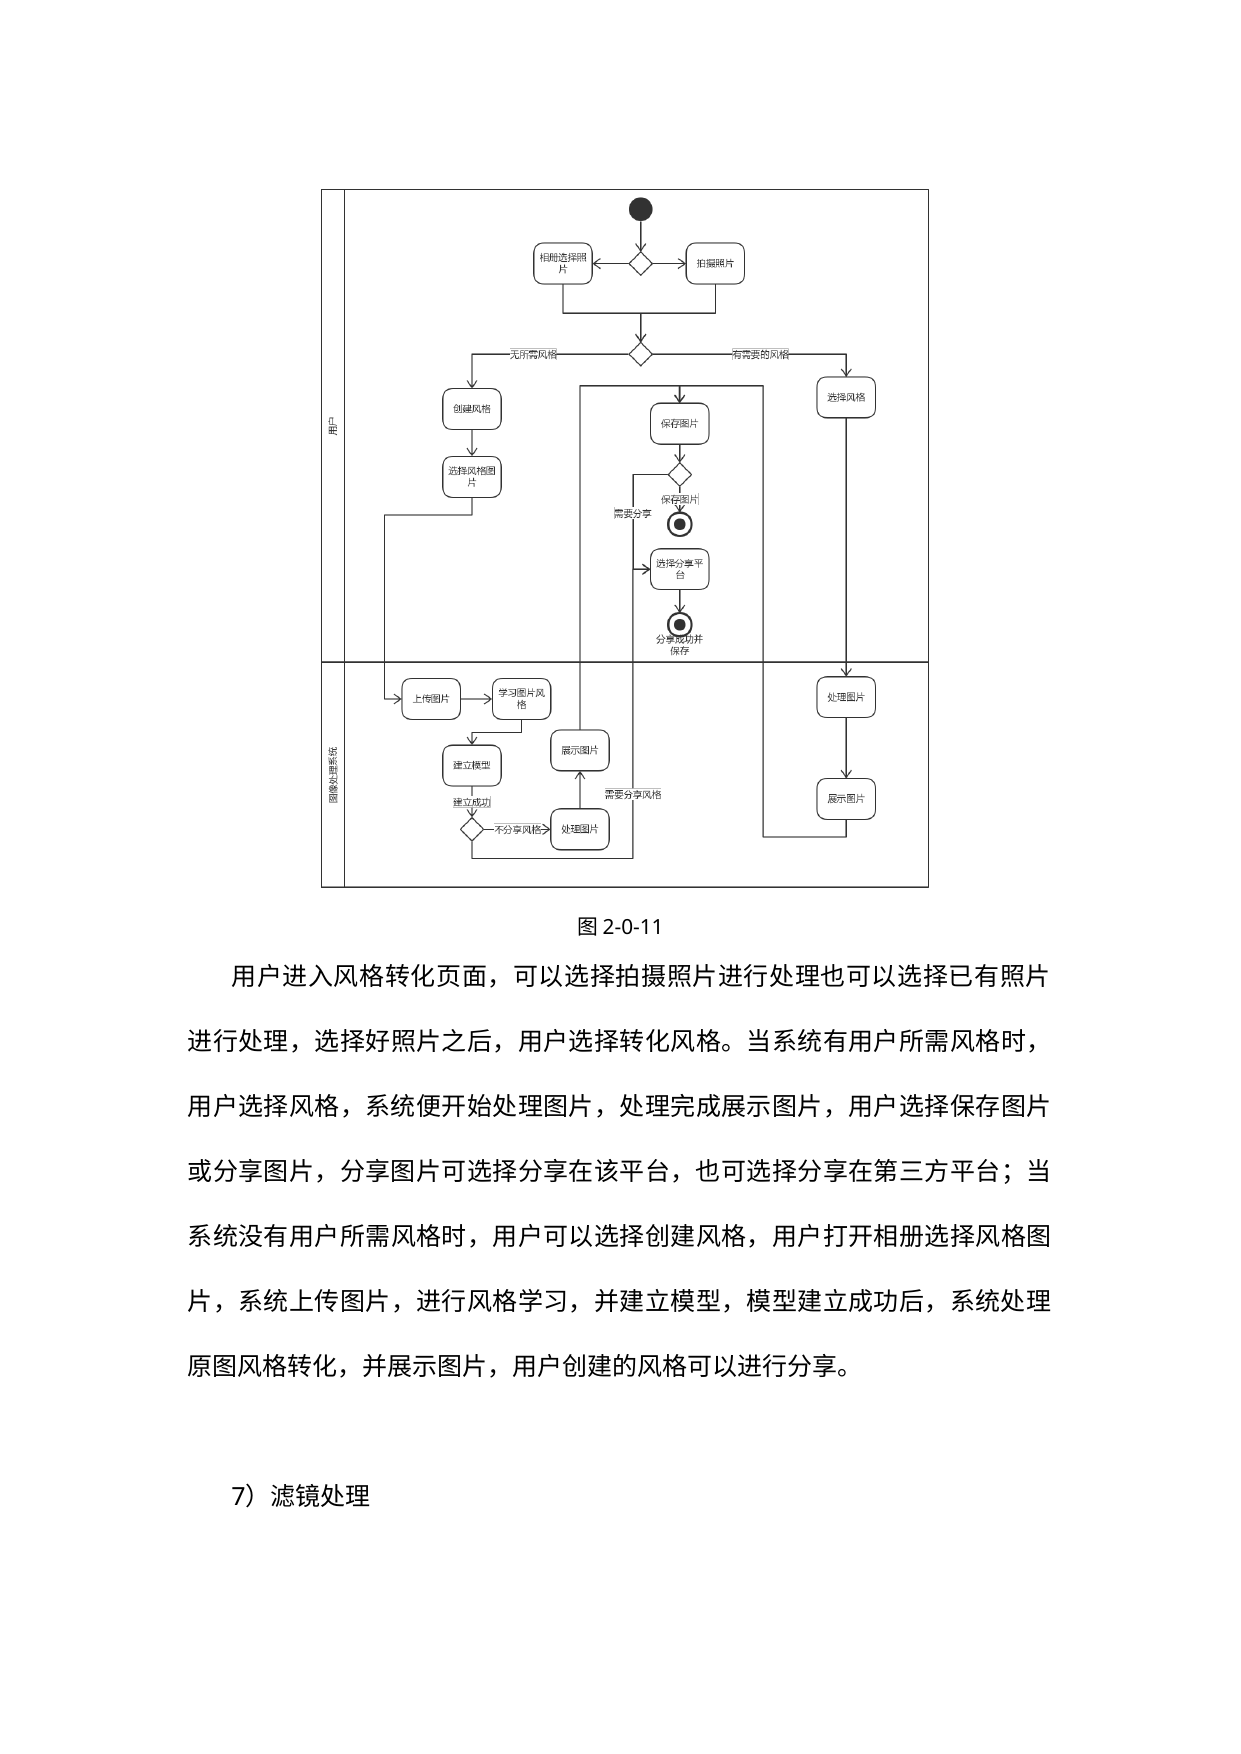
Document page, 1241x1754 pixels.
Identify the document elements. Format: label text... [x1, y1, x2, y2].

text 7）滤镜处理 [187, 1462, 1053, 1527]
text 用户进入风格转化页面，可以选择拍摄照片进行处理也可以选择已有照片进行处理，选择好照片之后，用户选择转化风格。当系统有用户所需风格时，用户选择风格，系统便开始处理图片，处理完成展示图片，用户选择保存图片或分享图片，分享图片可选择分享在该平台，也可选择分享在第三方平台；当系统没有用户所需风格时，用户可以选择创建风格，用户打开相册选择风格图片，系统上传图片，进行风格学习，并建立模型，模型建立成功后，系统处理原图风格转化，并展示图片，用户创建的风格可以进行分享。 [187, 942, 1053, 1397]
picture [293, 162, 947, 905]
